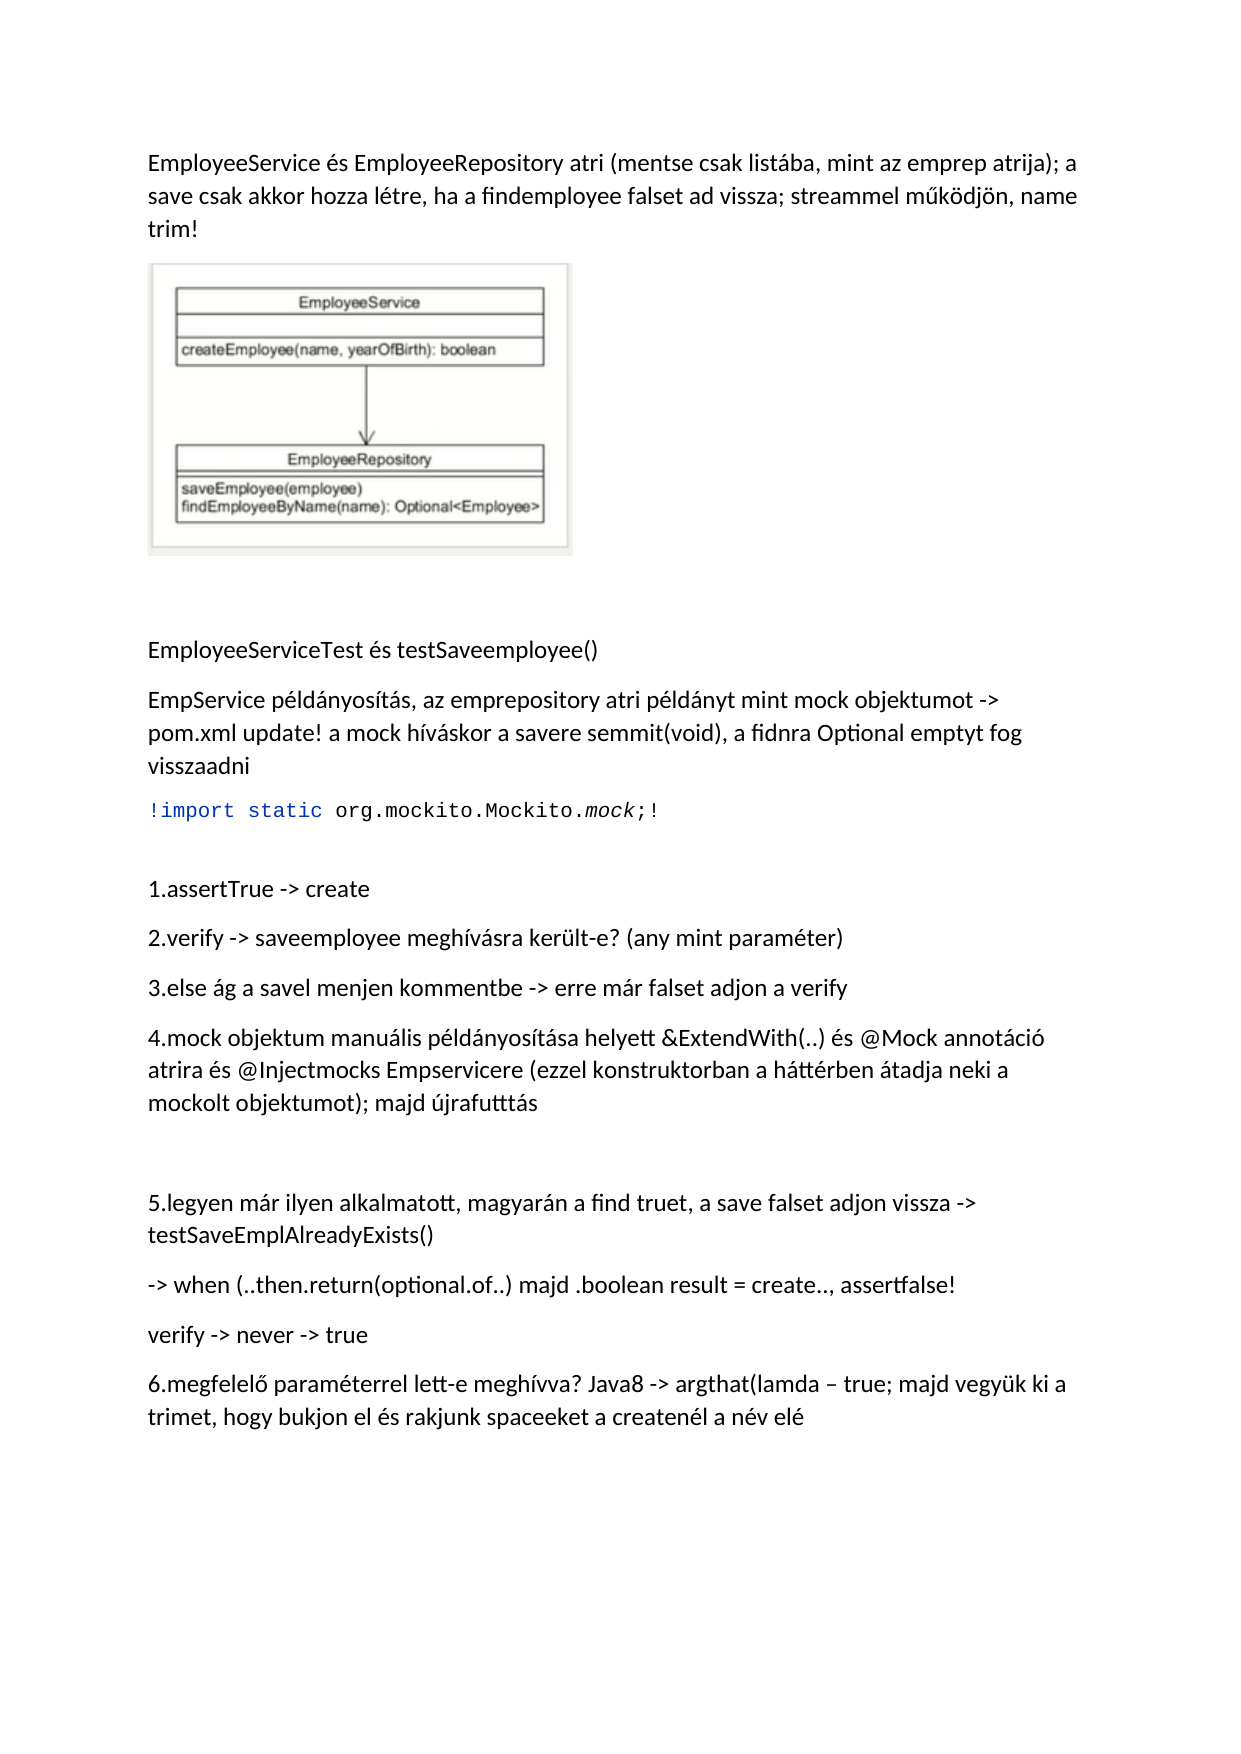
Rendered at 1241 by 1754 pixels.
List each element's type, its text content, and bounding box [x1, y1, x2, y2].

text 4.mock objektum manuális példányosítása helyett &ExtendWith(..) és @Mock annotáció atrira és @Injectmocks Empservicere (ezzel konstruktorban a háttérben átadja neki a mockolt objektumot); majd újrafutttás [148, 1022, 1093, 1118]
text verify -> never -> true [148, 1319, 1093, 1349]
text EmpService példányosítás, az emprepository atri példányt mint mock objektumot -> pom.xml update! a mock híváskor a savere semmit(void), a fidnra Optional emptyt fog visszaadni [148, 684, 1093, 781]
text EmployeeService és EmployeeRepository atri (mentse csak listába, mint az emprep atrija); a save csak akkor hozza létre, ha a findemployee falset ad vissza; streammel működjön, name trim! [148, 148, 1093, 244]
text !import static org.mockito.Mockito.mock;! [148, 800, 1093, 823]
text EmployeeServiceTest és testSaveemployee() [148, 635, 1093, 665]
text -> when (..then.return(optional.of..) majd .boolean result = create.., assertfalse! [148, 1269, 1093, 1300]
picture [147, 263, 573, 556]
text 2.verify -> saveemployee meghívásra került-e? (any mint paraméter) [148, 922, 1093, 953]
text 6.megfelelő paraméterrel lett-e meghívva? Java8 -> argthat(lamda – true; majd vegyük ki a trimet, hogy bukjon el és rakjunk spaceeket a createnél a név elé [148, 1368, 1093, 1432]
text 3.else ág a savel menjen kommentbe -> erre már falset adjon a verify [148, 972, 1093, 1003]
text 1.assertTrue -> create [148, 873, 1093, 903]
text 5.legyen már ilyen alkalmatott, magyarán a find truet, a save falset adjon vissza -> testSaveEmplAlreadyExists() [148, 1187, 1093, 1250]
